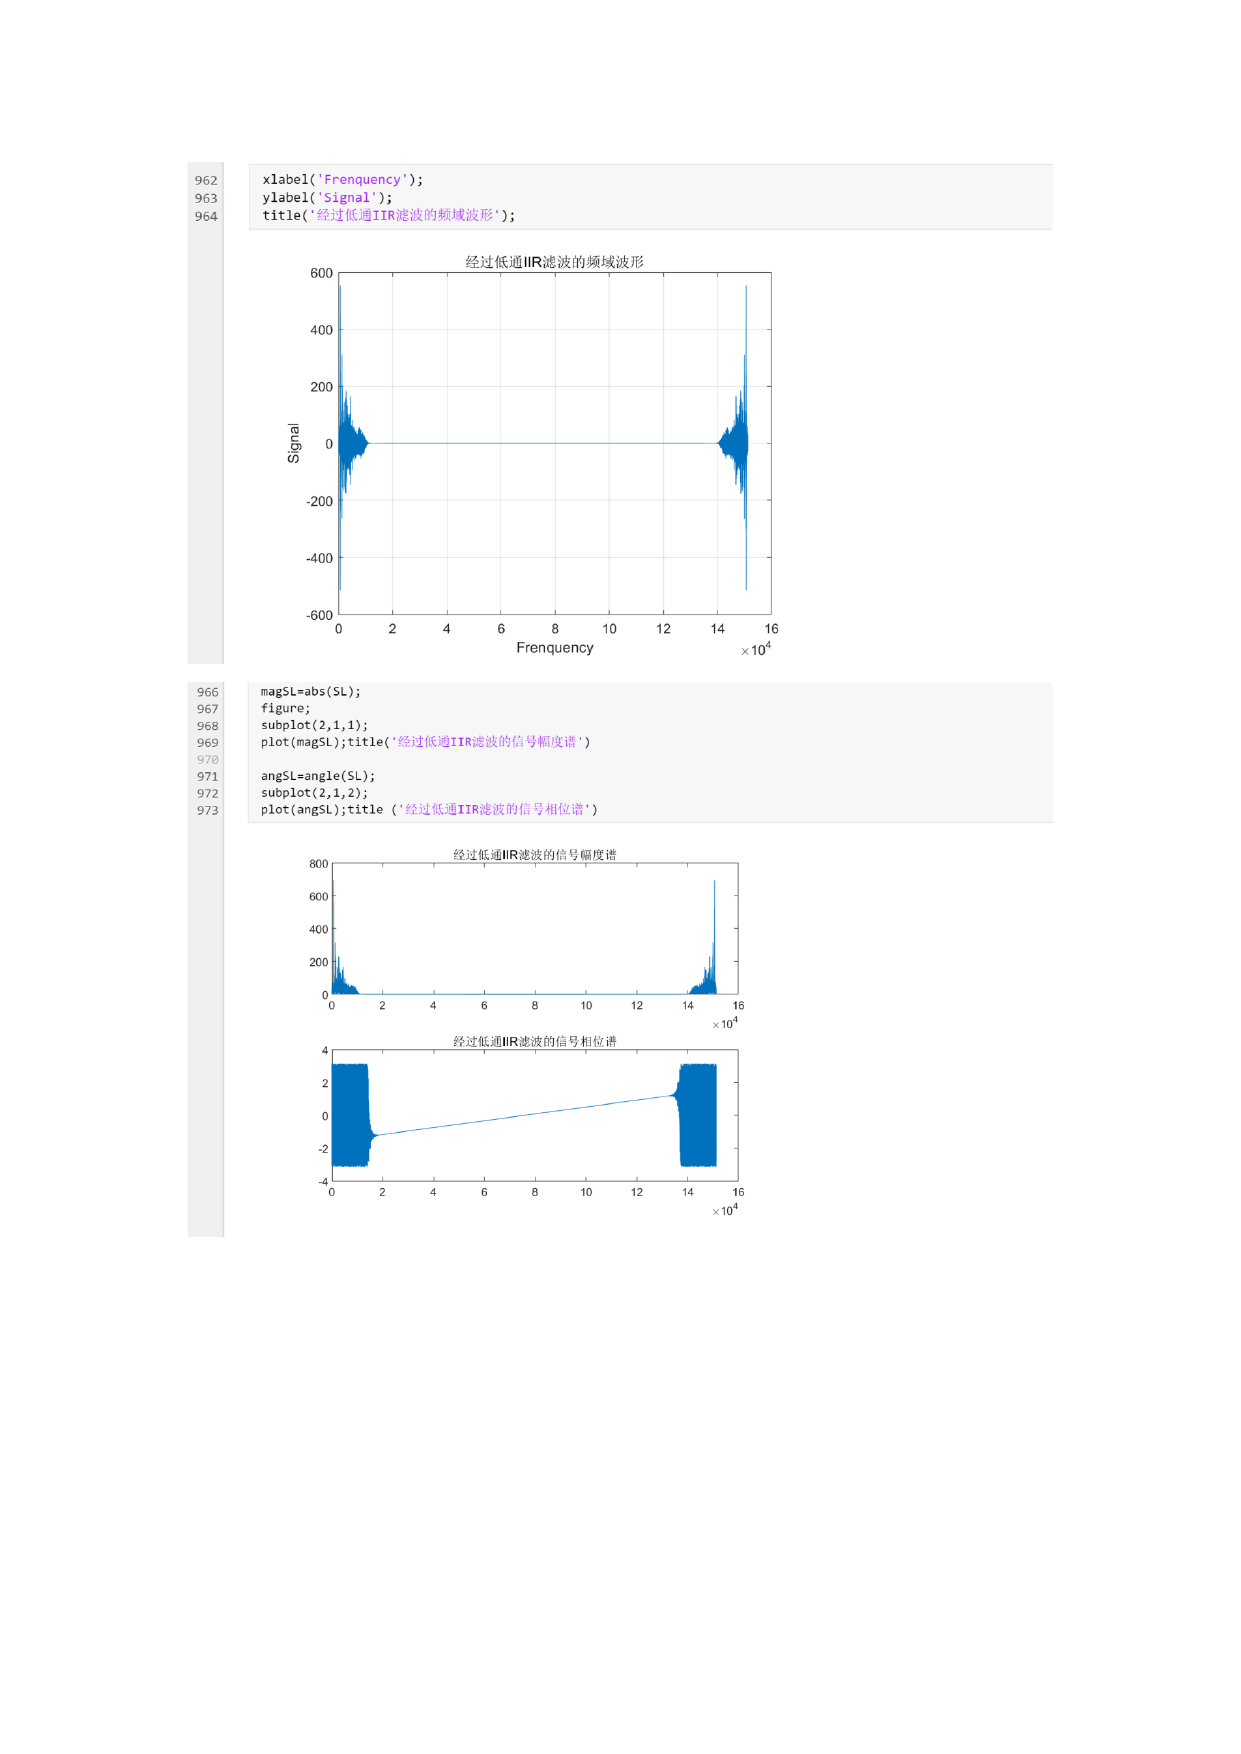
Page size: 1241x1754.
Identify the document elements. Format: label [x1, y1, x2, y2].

picture [187, 162, 1053, 664]
picture [187, 682, 1053, 1237]
